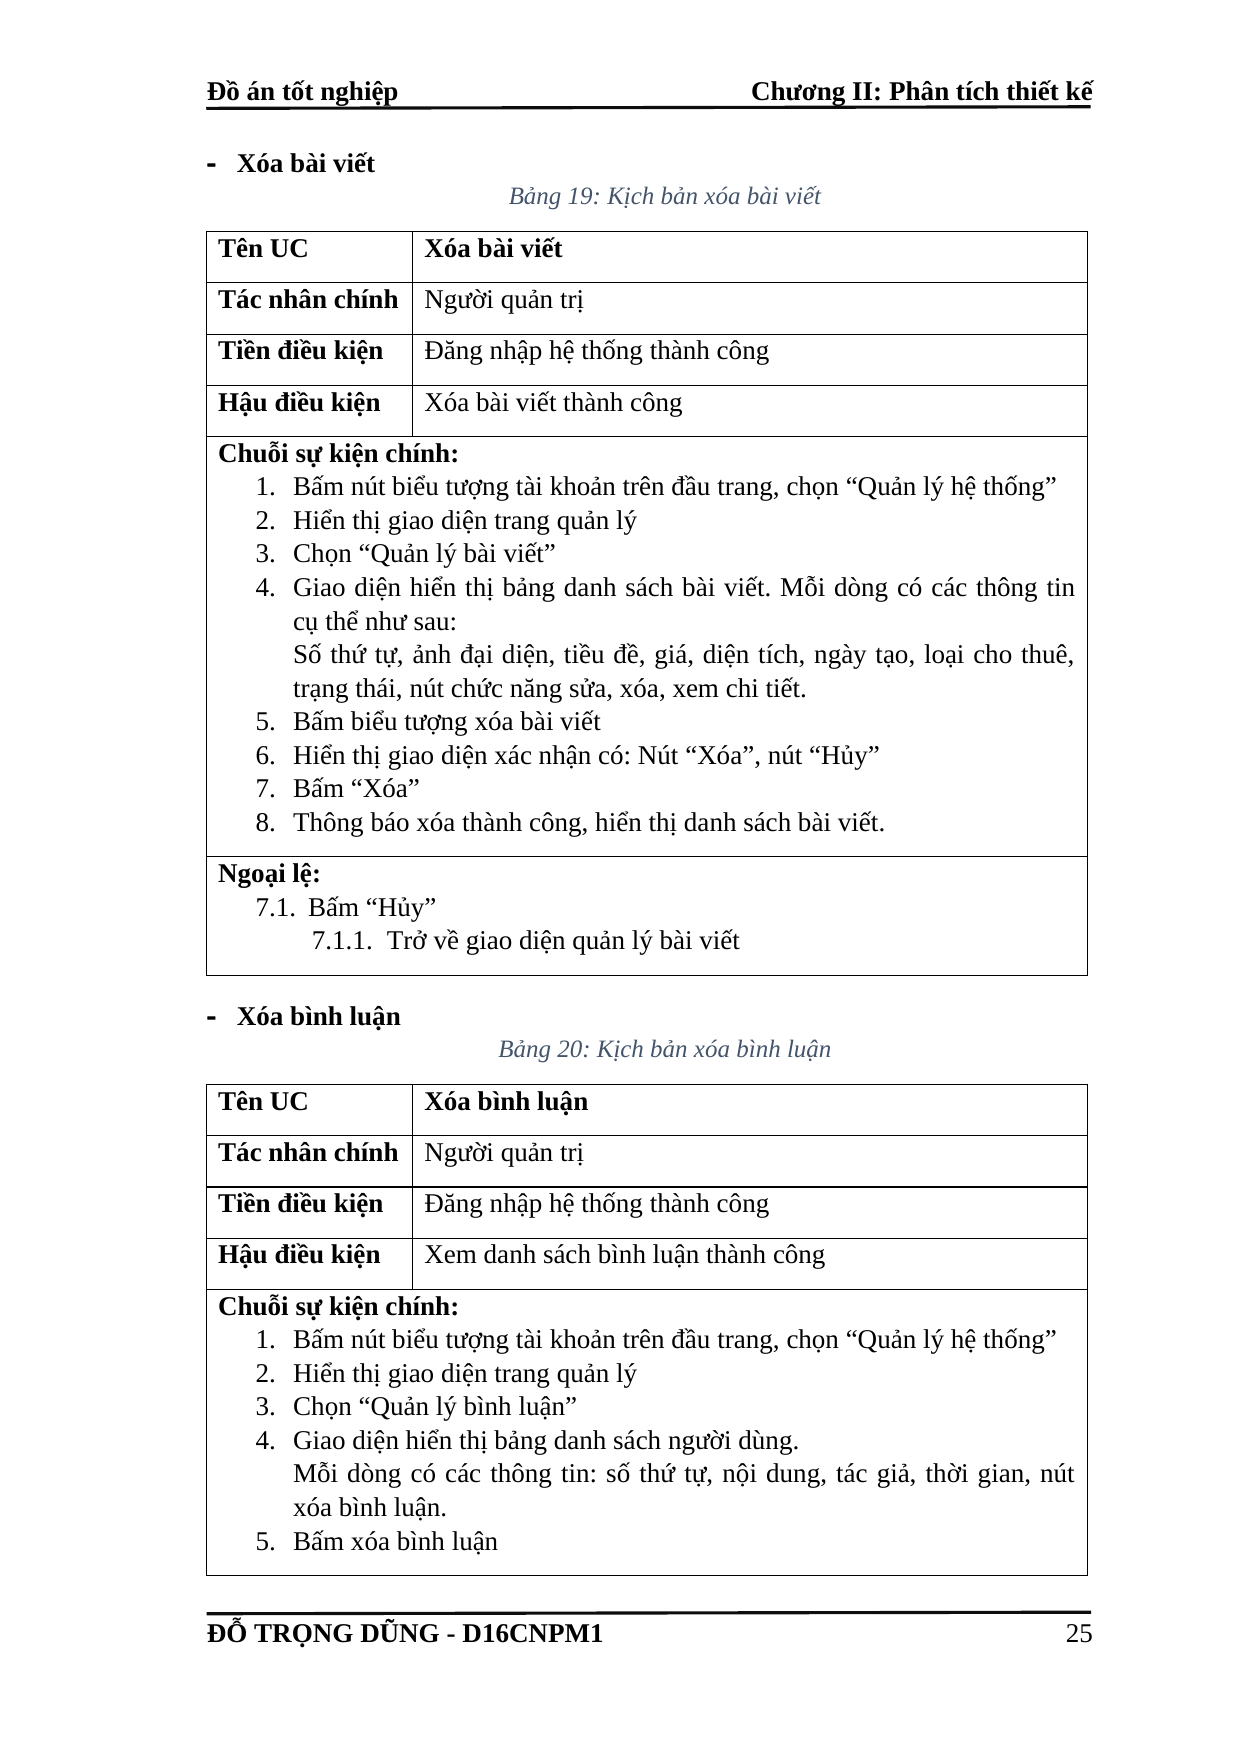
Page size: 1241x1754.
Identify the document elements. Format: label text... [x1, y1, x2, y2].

table_cell Ngoại lệ: Bấm “Hủy” Trở về giao diện quản lý bài viết [207, 857, 1087, 974]
table_header Tên UC [207, 1085, 412, 1135]
table_header Xóa bình luận [413, 1085, 1087, 1135]
table_cell Tiền điều kiện [207, 335, 412, 385]
table_cell Người quản trị [413, 283, 1087, 333]
table_cell Chuỗi sự kiện chính: Bấm nút biểu tượng tài khoản trên đầu trang, chọn “Quản lý hệ thống” Hiển thị giao diện trang quản lý Chọn “Quản lý bài viết” Giao diện hiển thị bảng danh sách bài viết. Mỗi dòng có các thông tin cụ thể như sau: Số thứ tự, ảnh đại diện, tiều đề, giá, diện tích, ngày tạo, loại cho thuê, trạng thái, nút chức năng sửa, xóa, xem chi tiết. Bấm biểu tượng xóa bài viết Hiển thị giao diện xác nhận có: Nút “Xóa”, nút “Hủy” Bấm “Xóa” Thông báo xóa thành công, hiển thị danh sách bài viết. [207, 437, 1087, 856]
table_cell Tác nhân chính [207, 1136, 412, 1186]
table_cell Hậu điều kiện [207, 386, 412, 436]
table_cell Xóa bài viết thành công [413, 386, 1087, 436]
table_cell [207, 1290, 1087, 1575]
table_cell Tác nhân chính [207, 283, 412, 333]
list Xóa bình luận [207, 1001, 1093, 1032]
table_cell Đăng nhập hệ thống thành công [413, 1188, 1087, 1238]
table_cell Người quản trị [413, 1136, 1087, 1186]
table_header Xóa bài viết [413, 232, 1087, 282]
list Xóa bài viết [207, 148, 1093, 179]
table_cell Hậu điều kiện [207, 1239, 412, 1289]
table_header Tên UC [207, 232, 412, 282]
table_cell Tiền điều kiện [207, 1188, 412, 1238]
table_cell Xem danh sách bình luận thành công [413, 1239, 1087, 1289]
table_cell Đăng nhập hệ thống thành công [413, 335, 1087, 385]
